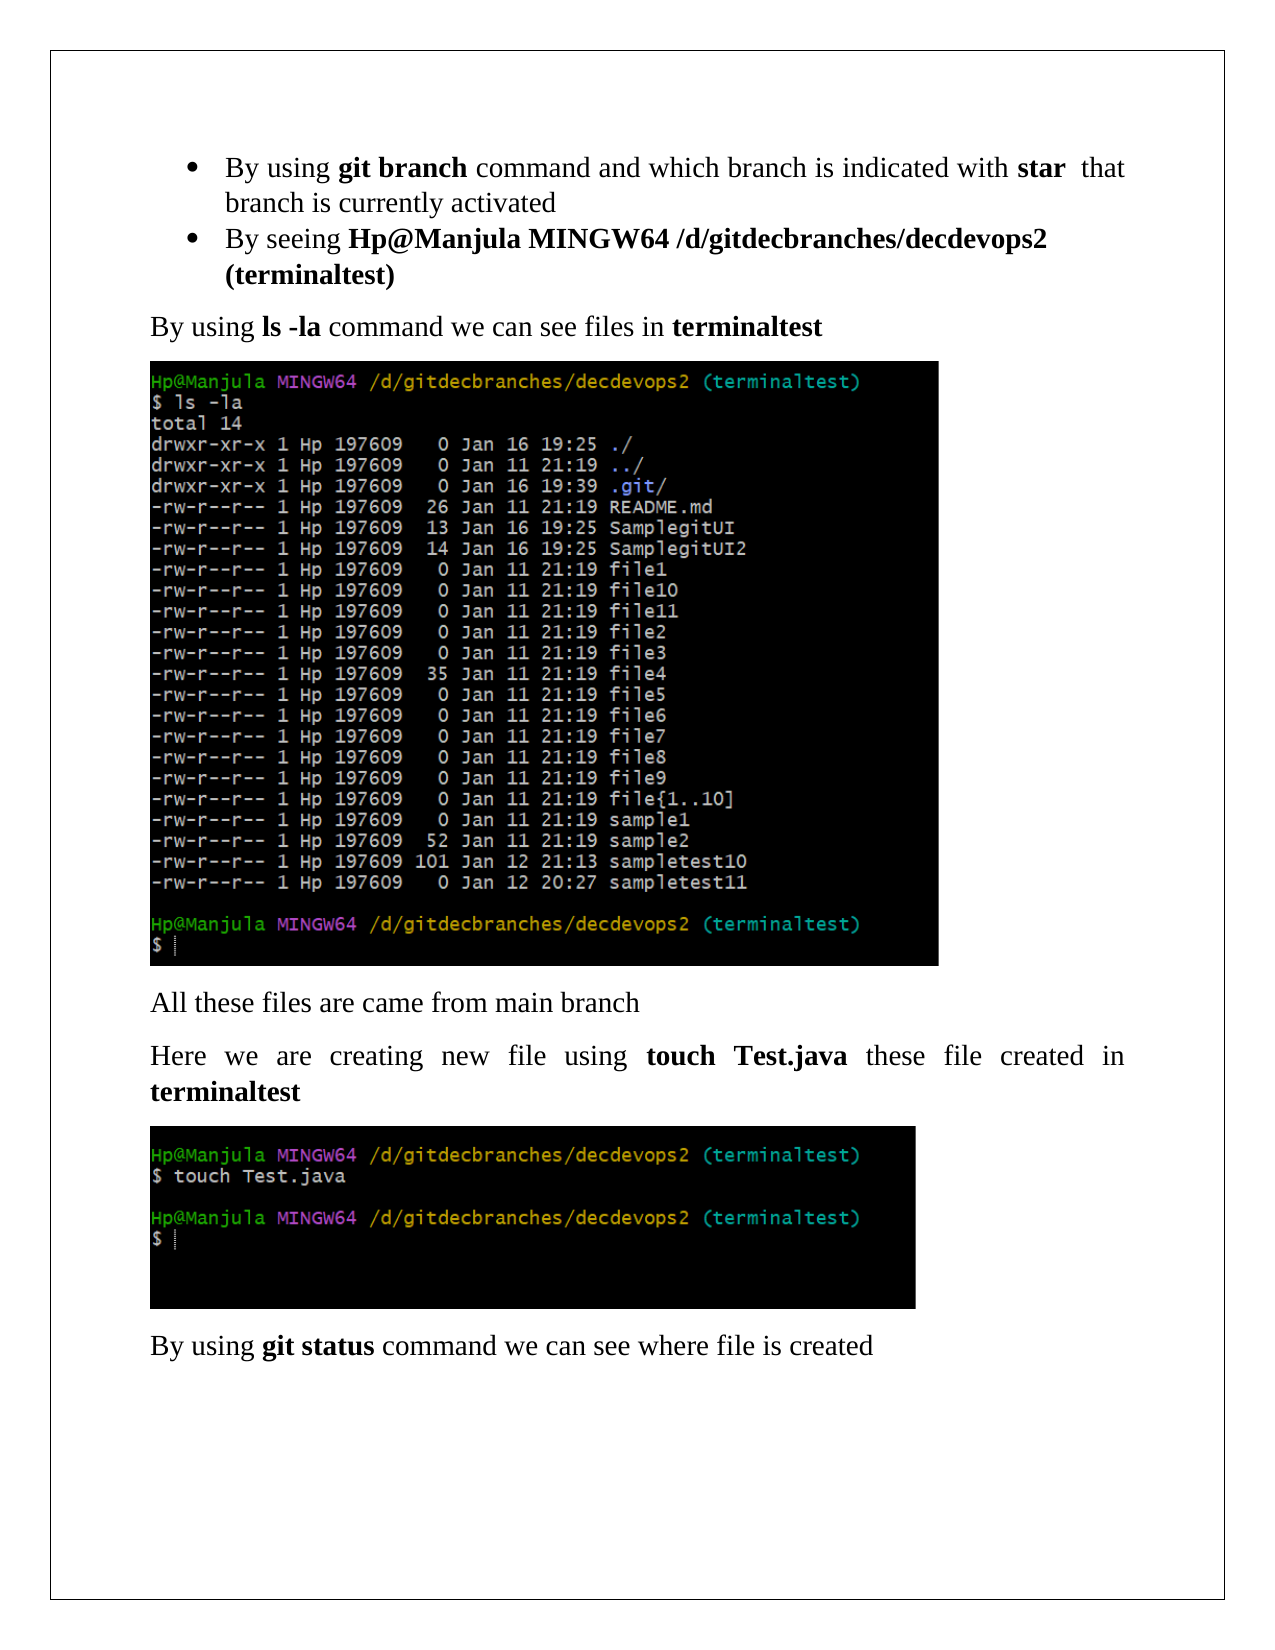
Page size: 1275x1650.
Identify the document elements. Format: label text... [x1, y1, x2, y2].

text All these files are came from main branch [150, 985, 1125, 1018]
text Here we are creating new file using touch Test.java these file created in terminaltest [150, 1038, 1125, 1107]
text By using ls -la command we can see files in terminaltest [150, 309, 1125, 342]
list By using git branch command and which branch is indicated with star that branch is currently activated [187, 150, 1125, 219]
list (terminaltest) [225, 257, 1125, 290]
list By seeing Hp@Manjula MINGW64 /d/gitdecbranches/decdevops2 [187, 221, 1125, 255]
text By using git status command we can see where file is created [150, 1328, 1125, 1361]
picture [150, 1126, 916, 1309]
picture [150, 361, 939, 966]
